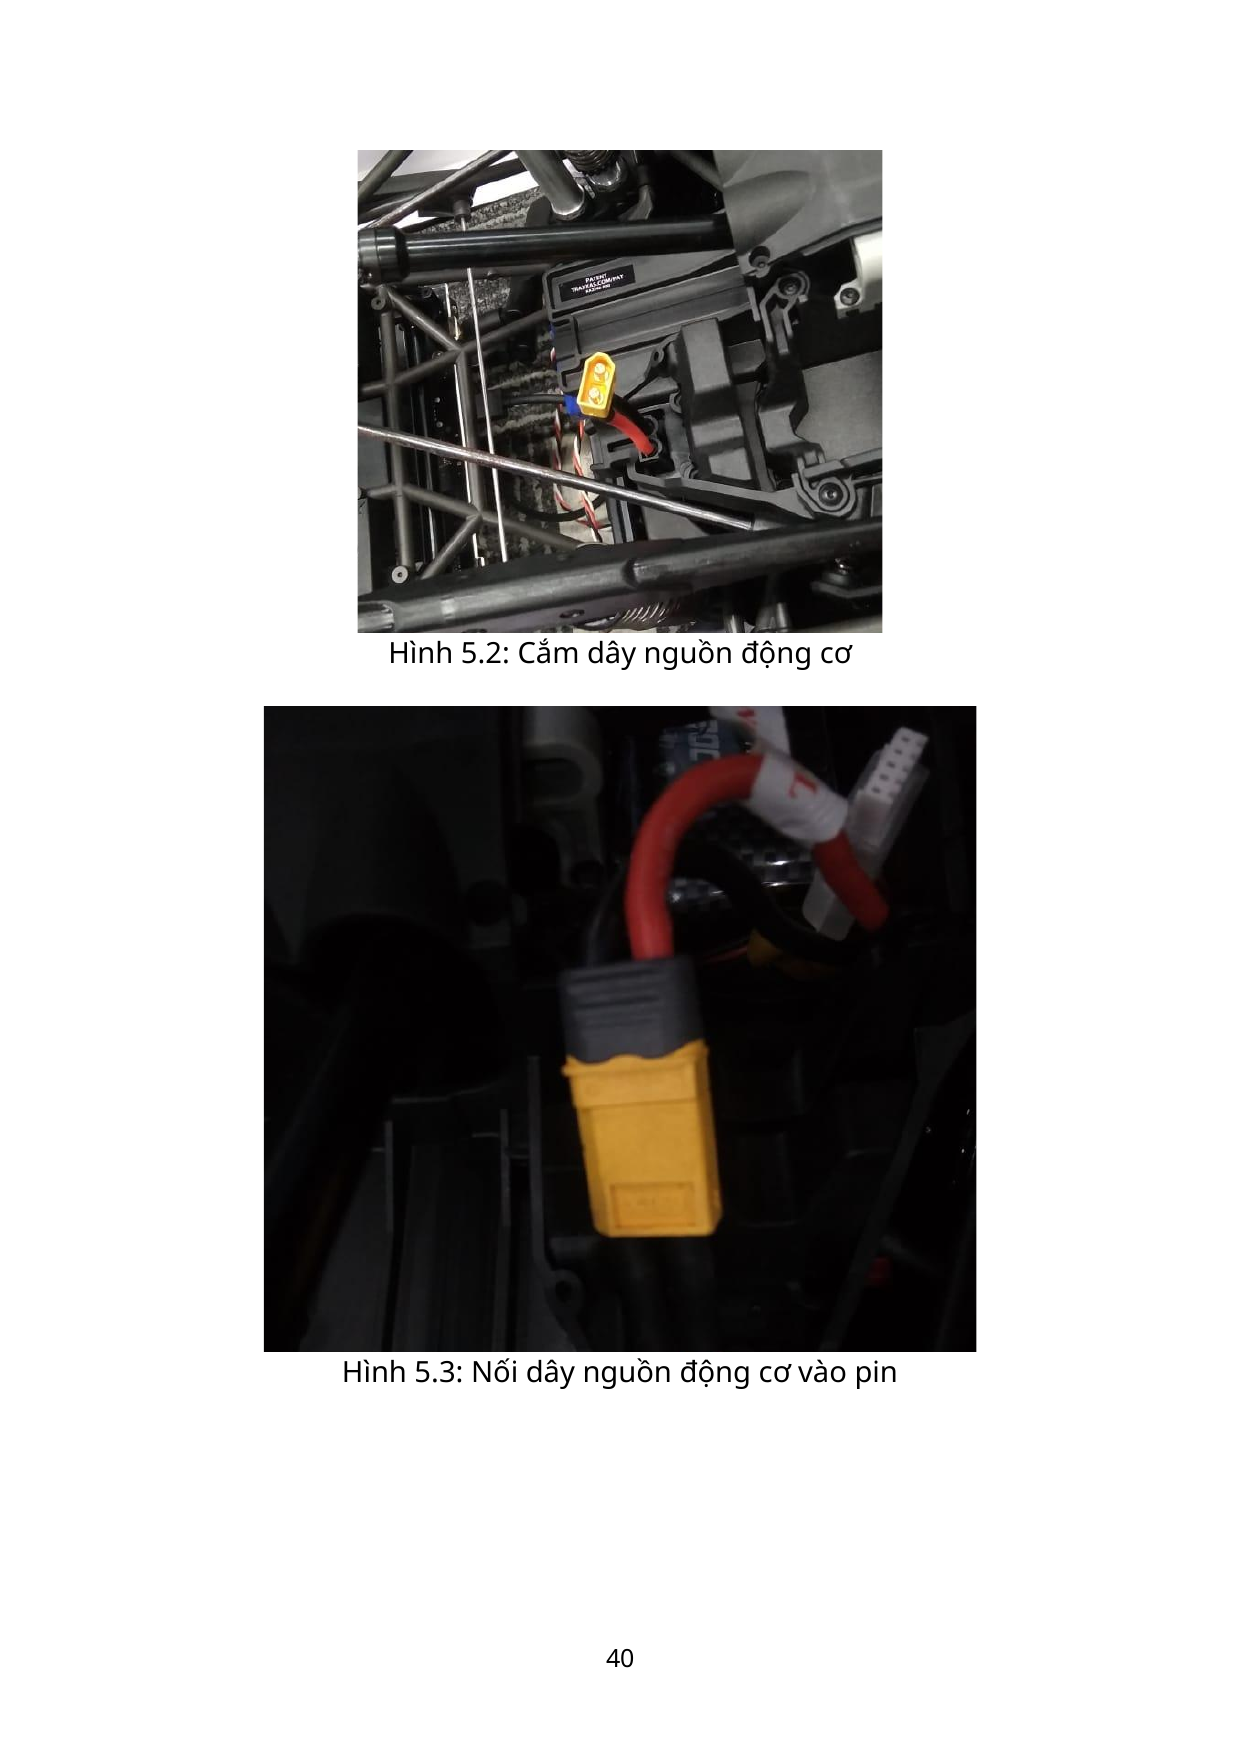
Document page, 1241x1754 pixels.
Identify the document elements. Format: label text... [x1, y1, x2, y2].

text Hình 5.3: Nối dây nguồn động cơ vào pin [150, 1351, 1090, 1391]
text Hình 5.2: Cắm dây nguồn động cơ [150, 633, 1090, 672]
picture [263, 706, 977, 1352]
picture [357, 150, 883, 633]
